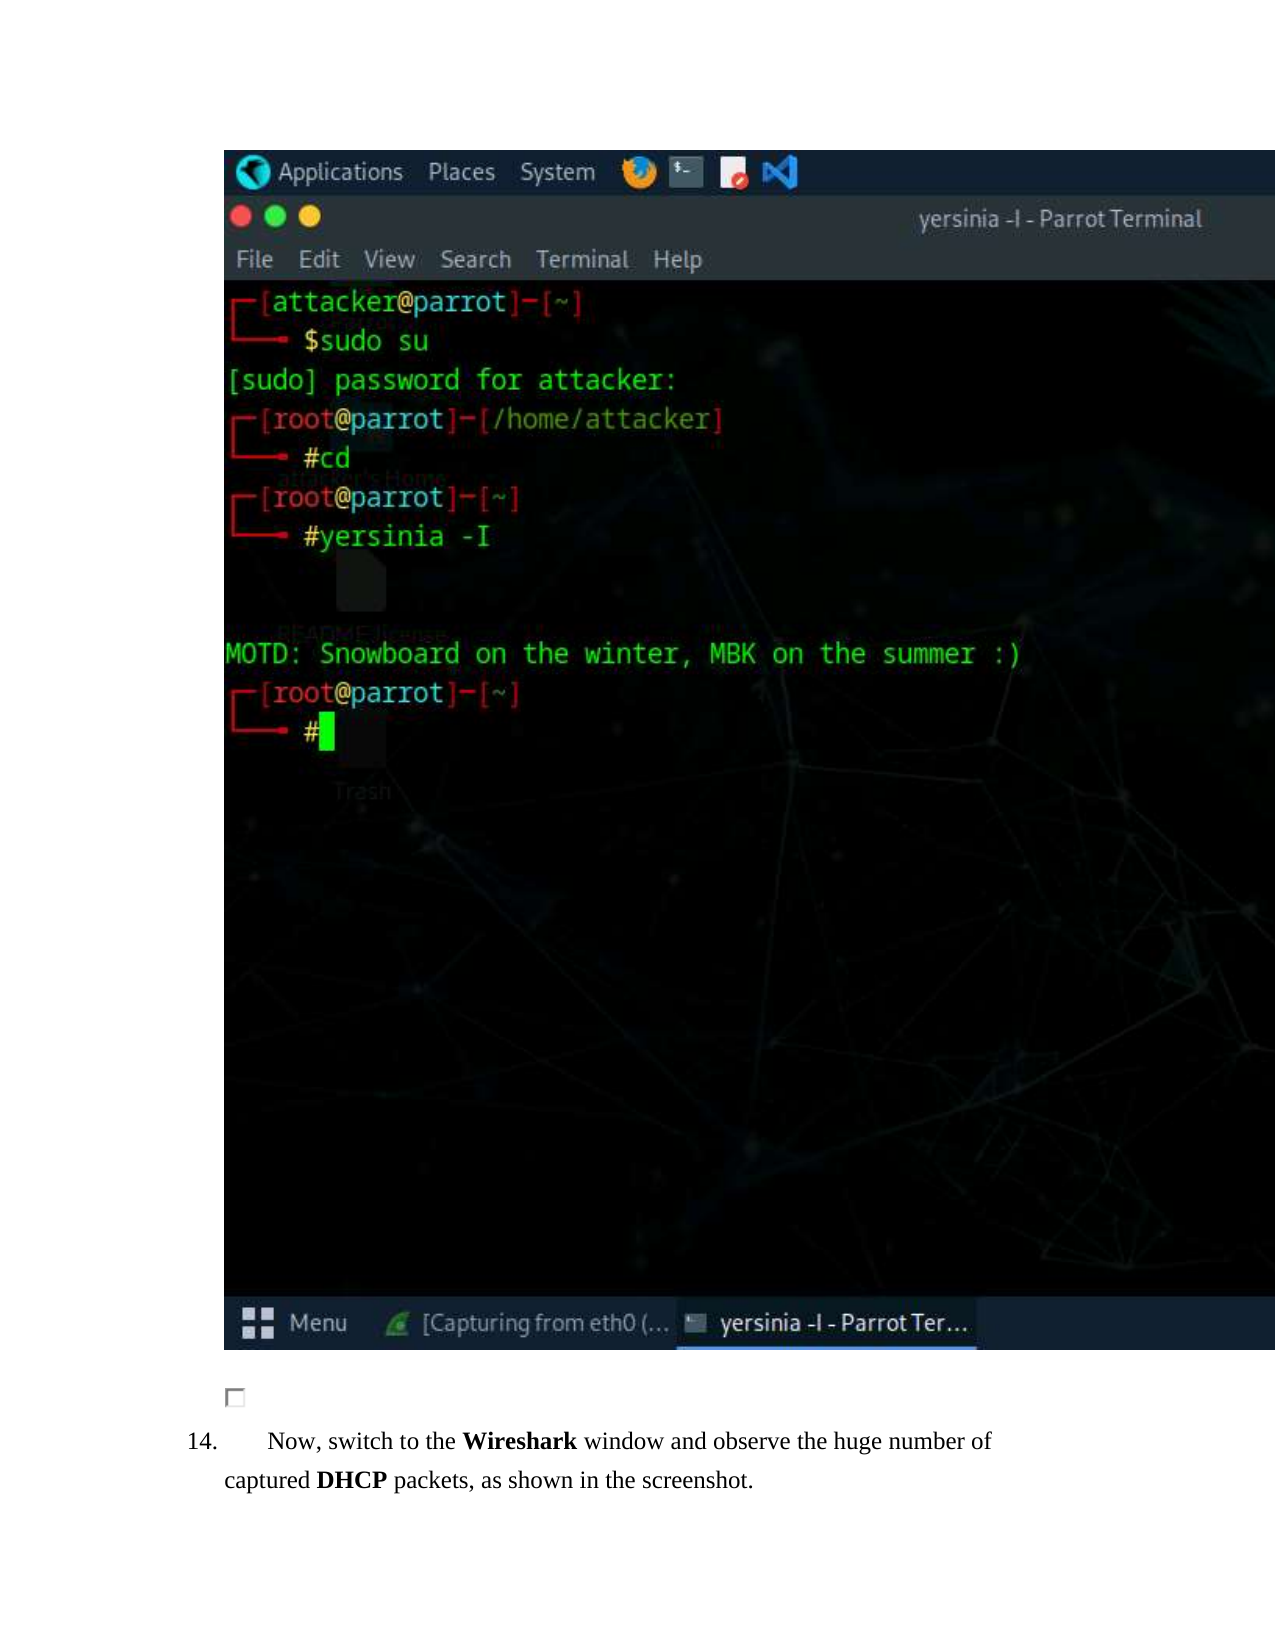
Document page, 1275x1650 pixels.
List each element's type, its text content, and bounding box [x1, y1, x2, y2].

picture [224, 150, 1275, 1350]
list Now, switch to the Wireshark window and observe the huge number of captured DHCP packets, as shown in the screenshot. [187, 1381, 1094, 1494]
